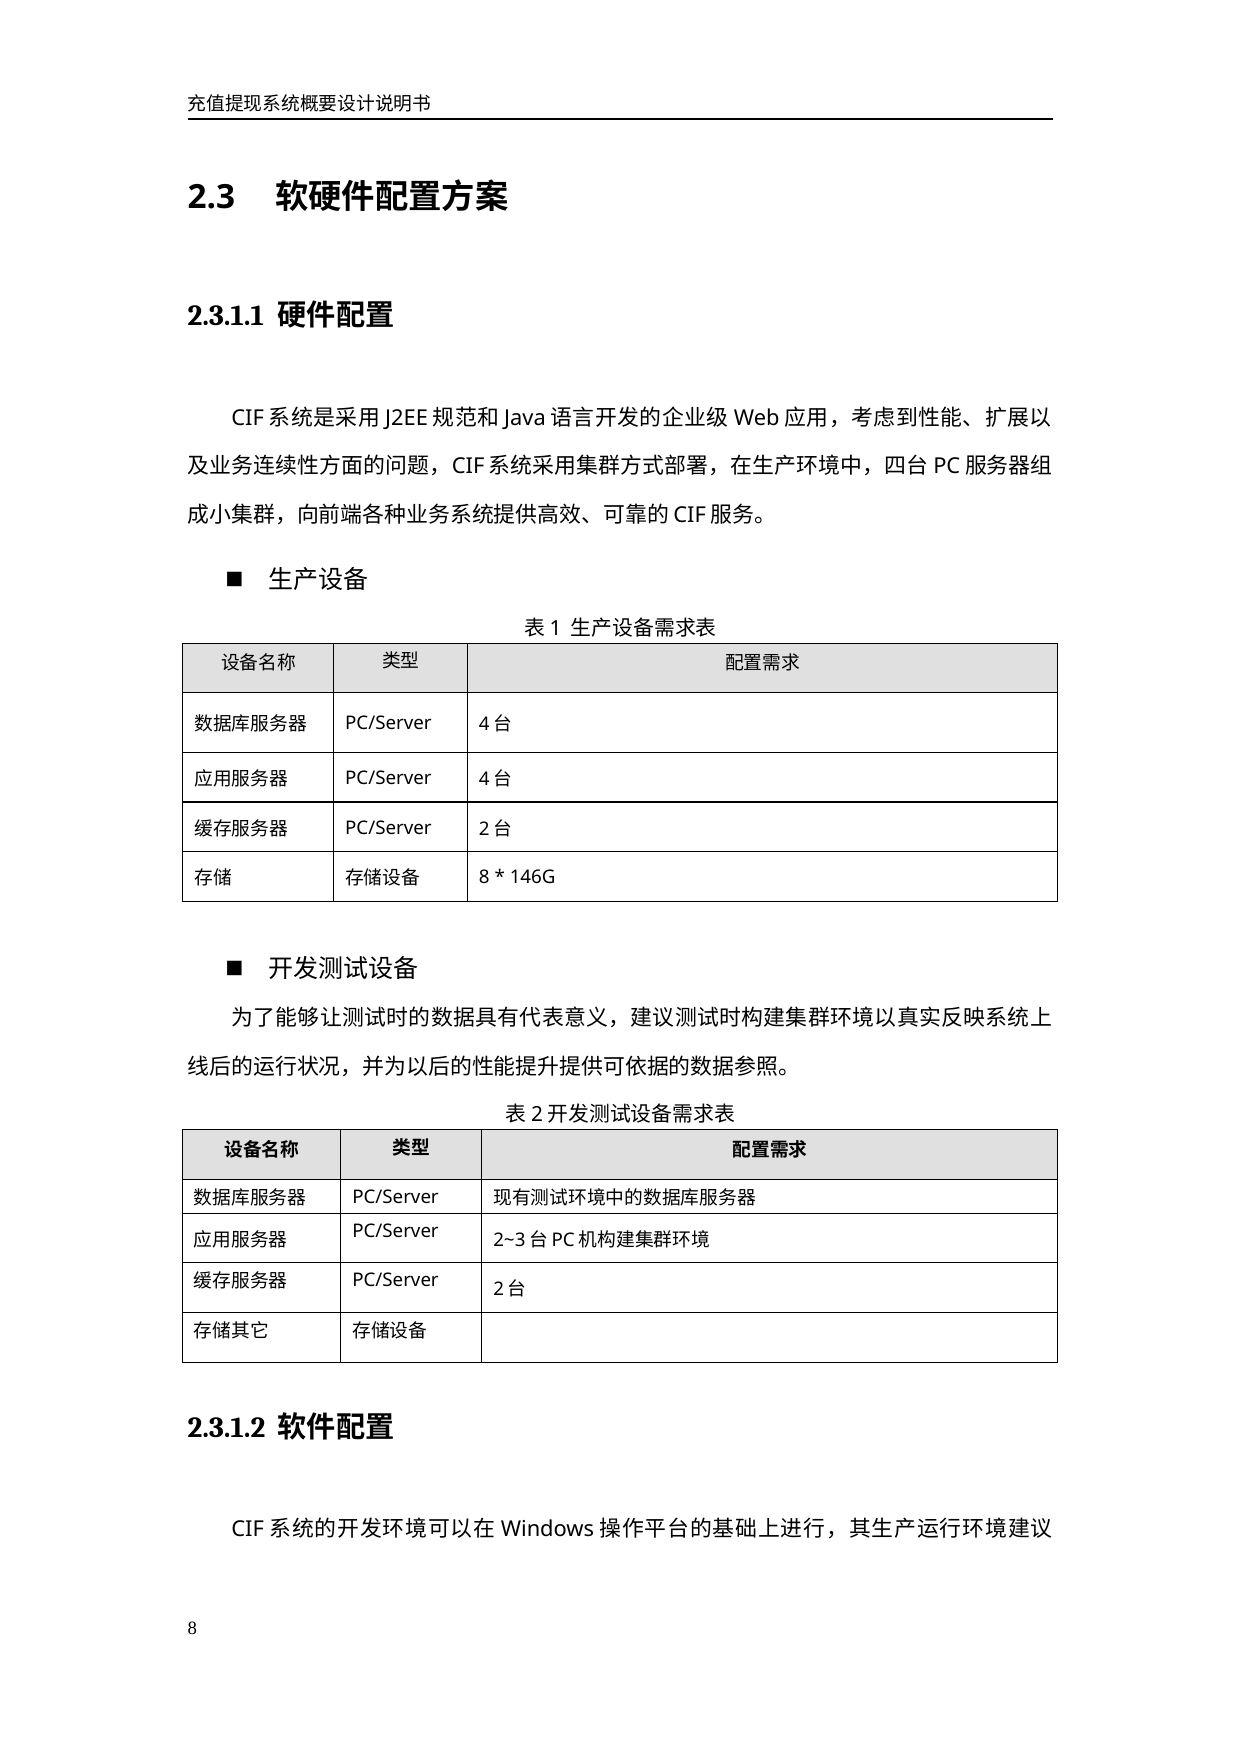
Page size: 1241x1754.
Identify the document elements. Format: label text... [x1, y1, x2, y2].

table_cell PC/Server [341, 1180, 481, 1212]
table_cell PC/Server [334, 753, 467, 801]
table_cell 存储设备 [334, 852, 467, 901]
table_cell 缓存服务器 [183, 803, 333, 851]
text 表 2 开发测试设备需求表 [187, 1097, 1053, 1129]
table_cell 现有测试环境中的数据库服务器 [482, 1180, 1057, 1212]
table_header 类型 [341, 1130, 481, 1179]
table_cell PC/Server [341, 1263, 481, 1312]
table_cell 缓存服务器 [183, 1263, 340, 1312]
table_cell PC/Server [334, 693, 467, 752]
table_cell [482, 1313, 1057, 1362]
text CIF系统是采用J2EE规范和Java语言开发的企业级Web应用，考虑到性能、扩展以及业务连续性方面的问题，CIF系统采用集群方式部署，在生产环境中，四台PC服务器组成小集群，向前端各种业务系统提供高效、可靠的CIF服务。 [187, 399, 1053, 529]
table_cell 8 * 146G [468, 852, 1057, 901]
table_header 设备名称 [183, 1130, 340, 1179]
table_header 配置需求 [482, 1130, 1057, 1179]
list 开发测试设备 [225, 934, 1053, 999]
table_cell PC/Server [334, 803, 467, 851]
table_cell 数据库服务器 [183, 1180, 340, 1212]
list 生产设备 [225, 545, 1053, 610]
table_header 设备名称 [183, 644, 333, 692]
table_header 类型 [334, 644, 467, 692]
table_cell 应用服务器 [183, 753, 333, 801]
table_cell 4台 [468, 753, 1057, 801]
subtitle 软件配置 [187, 1392, 1053, 1457]
table_cell PC/Server [341, 1214, 481, 1262]
table_cell 存储其它 [183, 1313, 340, 1362]
table_cell 2台 [468, 803, 1057, 851]
table_cell 数据库服务器 [183, 693, 333, 752]
table_cell 存储 [183, 852, 333, 901]
table_header 配置需求 [468, 644, 1057, 692]
text 表 1 生产设备需求表 [187, 610, 1053, 642]
subtitle 软硬件配置方案 [187, 162, 1053, 227]
table_cell 2台 [482, 1263, 1057, 1312]
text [187, 1511, 1053, 1543]
table_cell 4台 [468, 693, 1057, 752]
table_cell 2~3台PC机构建集群环境 [482, 1214, 1057, 1262]
table_cell 应用服务器 [183, 1214, 340, 1262]
text 为了能够让测试时的数据具有代表意义，建议测试时构建集群环境以真实反映系统上线后的运行状况，并为以后的性能提升提供可依据的数据参照。 [187, 999, 1053, 1081]
table_cell 存储设备 [341, 1313, 481, 1362]
subtitle 硬件配置 [187, 280, 1053, 345]
